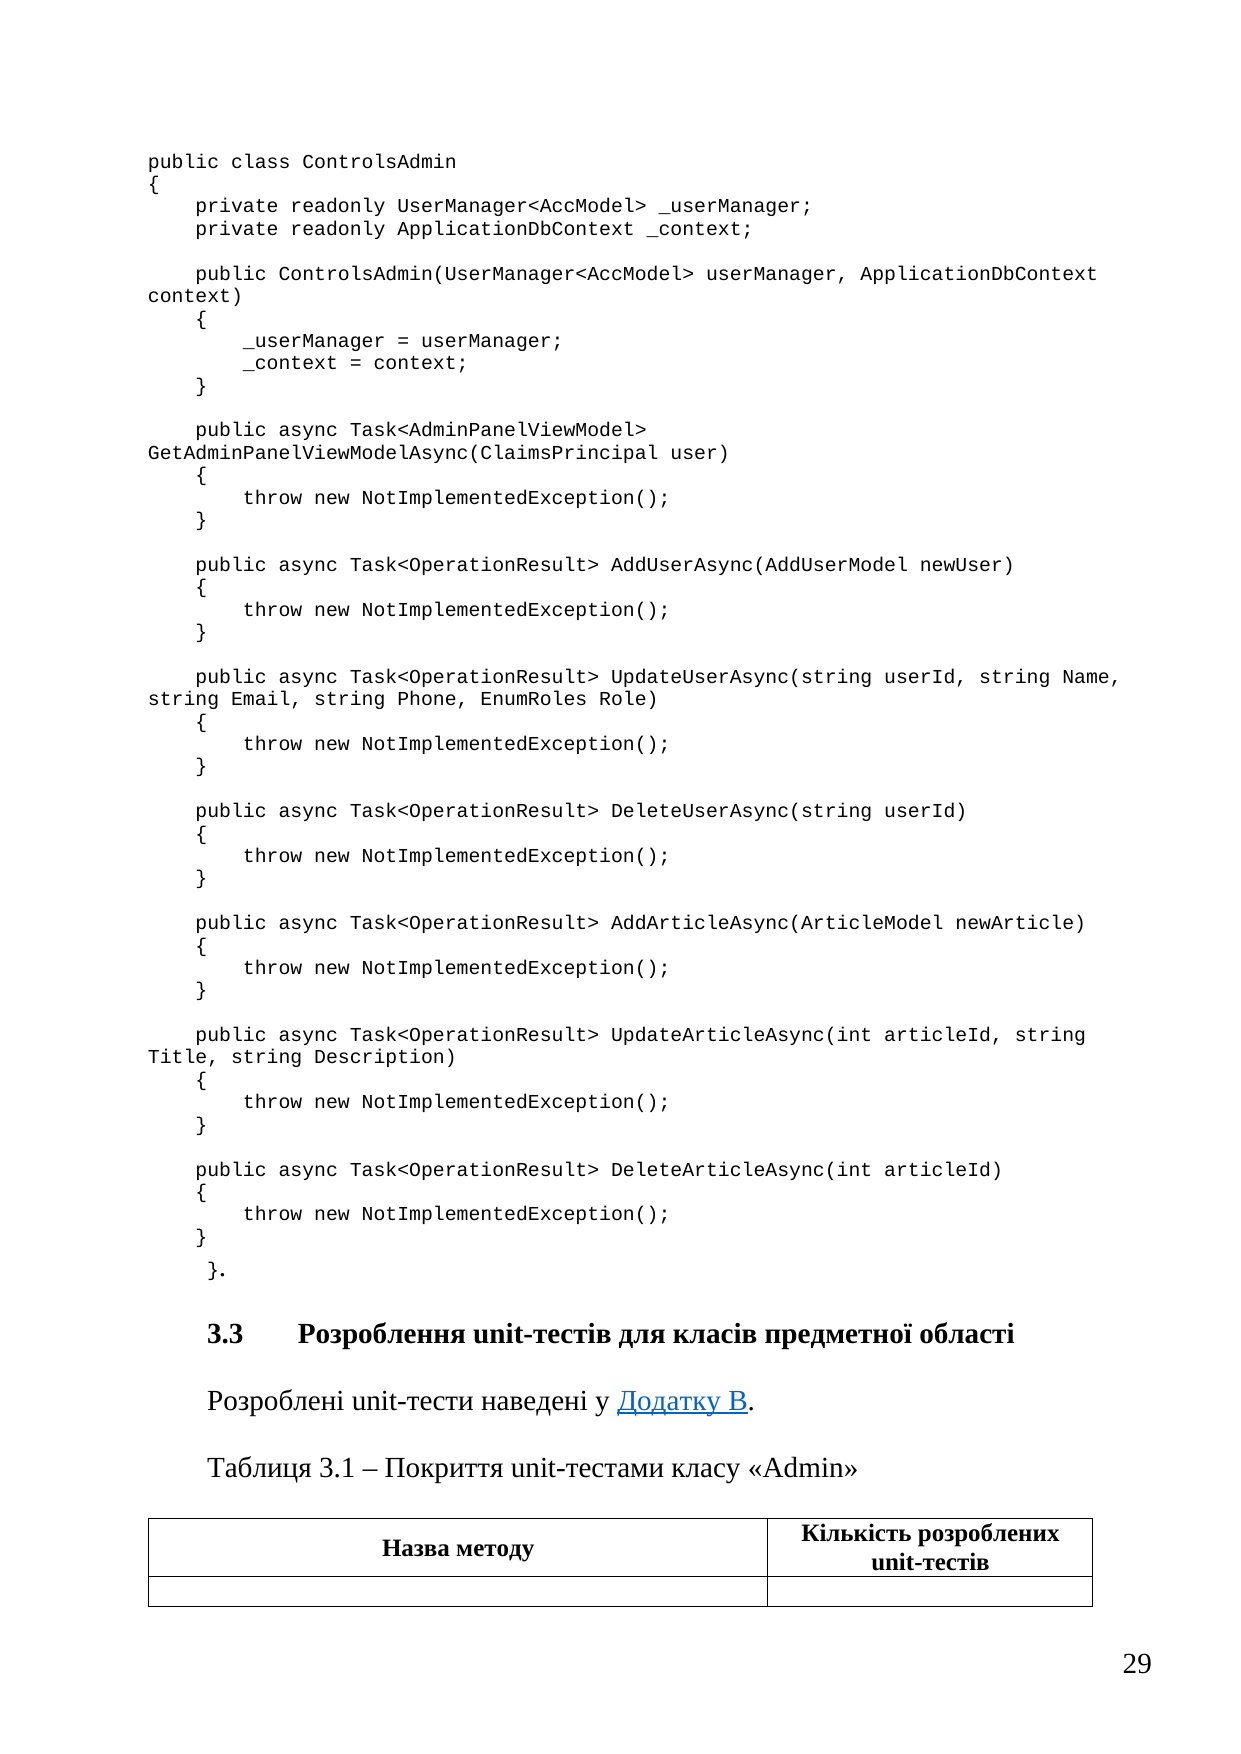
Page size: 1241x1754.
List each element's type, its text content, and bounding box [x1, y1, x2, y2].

text Таблиця 3.1 – Покриття unit-тестами класу «Admin» [148, 1450, 1152, 1484]
text public async Task<OperationResult> UpdateUserAsync(string userId, string Name, string Email, string Phone, EnumRoles Role) [148, 667, 1152, 712]
text { [148, 936, 1152, 958]
text } [148, 1227, 1152, 1249]
text _context = context; [148, 353, 1152, 376]
text } [148, 868, 1152, 891]
text throw new NotImplementedException(); [148, 1204, 1152, 1227]
text public async Task<OperationResult> AddArticleAsync(ArticleModel newArticle) [148, 913, 1152, 936]
text throw new NotImplementedException(); [148, 488, 1152, 510]
text public async Task<AdminPanelViewModel> GetAdminPanelViewModelAsync(ClaimsPrincipal user) [148, 420, 1152, 465]
table_header Назва методу [149, 1519, 767, 1576]
text public async Task<OperationResult> AddUserAsync(AddUserModel newUser) [148, 555, 1152, 577]
text { [148, 465, 1152, 488]
subtitle Розроблення unit-тестів для класів предметної області [148, 1316, 1152, 1350]
text } [148, 756, 1152, 779]
text throw new NotImplementedException(); [148, 1092, 1152, 1115]
text private readonly ApplicationDbContext _context; [148, 219, 1152, 241]
text throw new NotImplementedException(); [148, 958, 1152, 980]
text } [148, 622, 1152, 644]
text Розроблені unit-тести наведені у Додатку В. [148, 1383, 1152, 1417]
text { [148, 174, 1152, 196]
text { [148, 1182, 1152, 1204]
text } [148, 980, 1152, 1003]
text public class ControlsAdmin [148, 152, 1152, 174]
text }. [148, 1249, 1152, 1283]
text { [148, 308, 1152, 331]
table_header Кількість розроблених unit-тестів [768, 1519, 1092, 1576]
text private readonly UserManager<AccModel> _userManager; [148, 196, 1152, 219]
text { [148, 712, 1152, 734]
text throw new NotImplementedException(); [148, 846, 1152, 868]
text { [148, 577, 1152, 599]
text { [148, 823, 1152, 846]
text { [148, 1070, 1152, 1092]
table_cell [768, 1577, 1092, 1606]
text throw new NotImplementedException(); [148, 599, 1152, 622]
text public async Task<OperationResult> DeleteArticleAsync(int articleId) [148, 1159, 1152, 1182]
text } [148, 1115, 1152, 1137]
table_cell [149, 1577, 767, 1606]
text _userManager = userManager; [148, 331, 1152, 353]
text public ControlsAdmin(UserManager<AccModel> userManager, ApplicationDbContext context) [148, 264, 1152, 308]
text } [148, 376, 1152, 398]
text throw new NotImplementedException(); [148, 734, 1152, 756]
text public async Task<OperationResult> UpdateArticleAsync(int articleId, string Title, string Description) [148, 1025, 1152, 1070]
text public async Task<OperationResult> DeleteUserAsync(string userId) [148, 801, 1152, 823]
text } [148, 510, 1152, 532]
